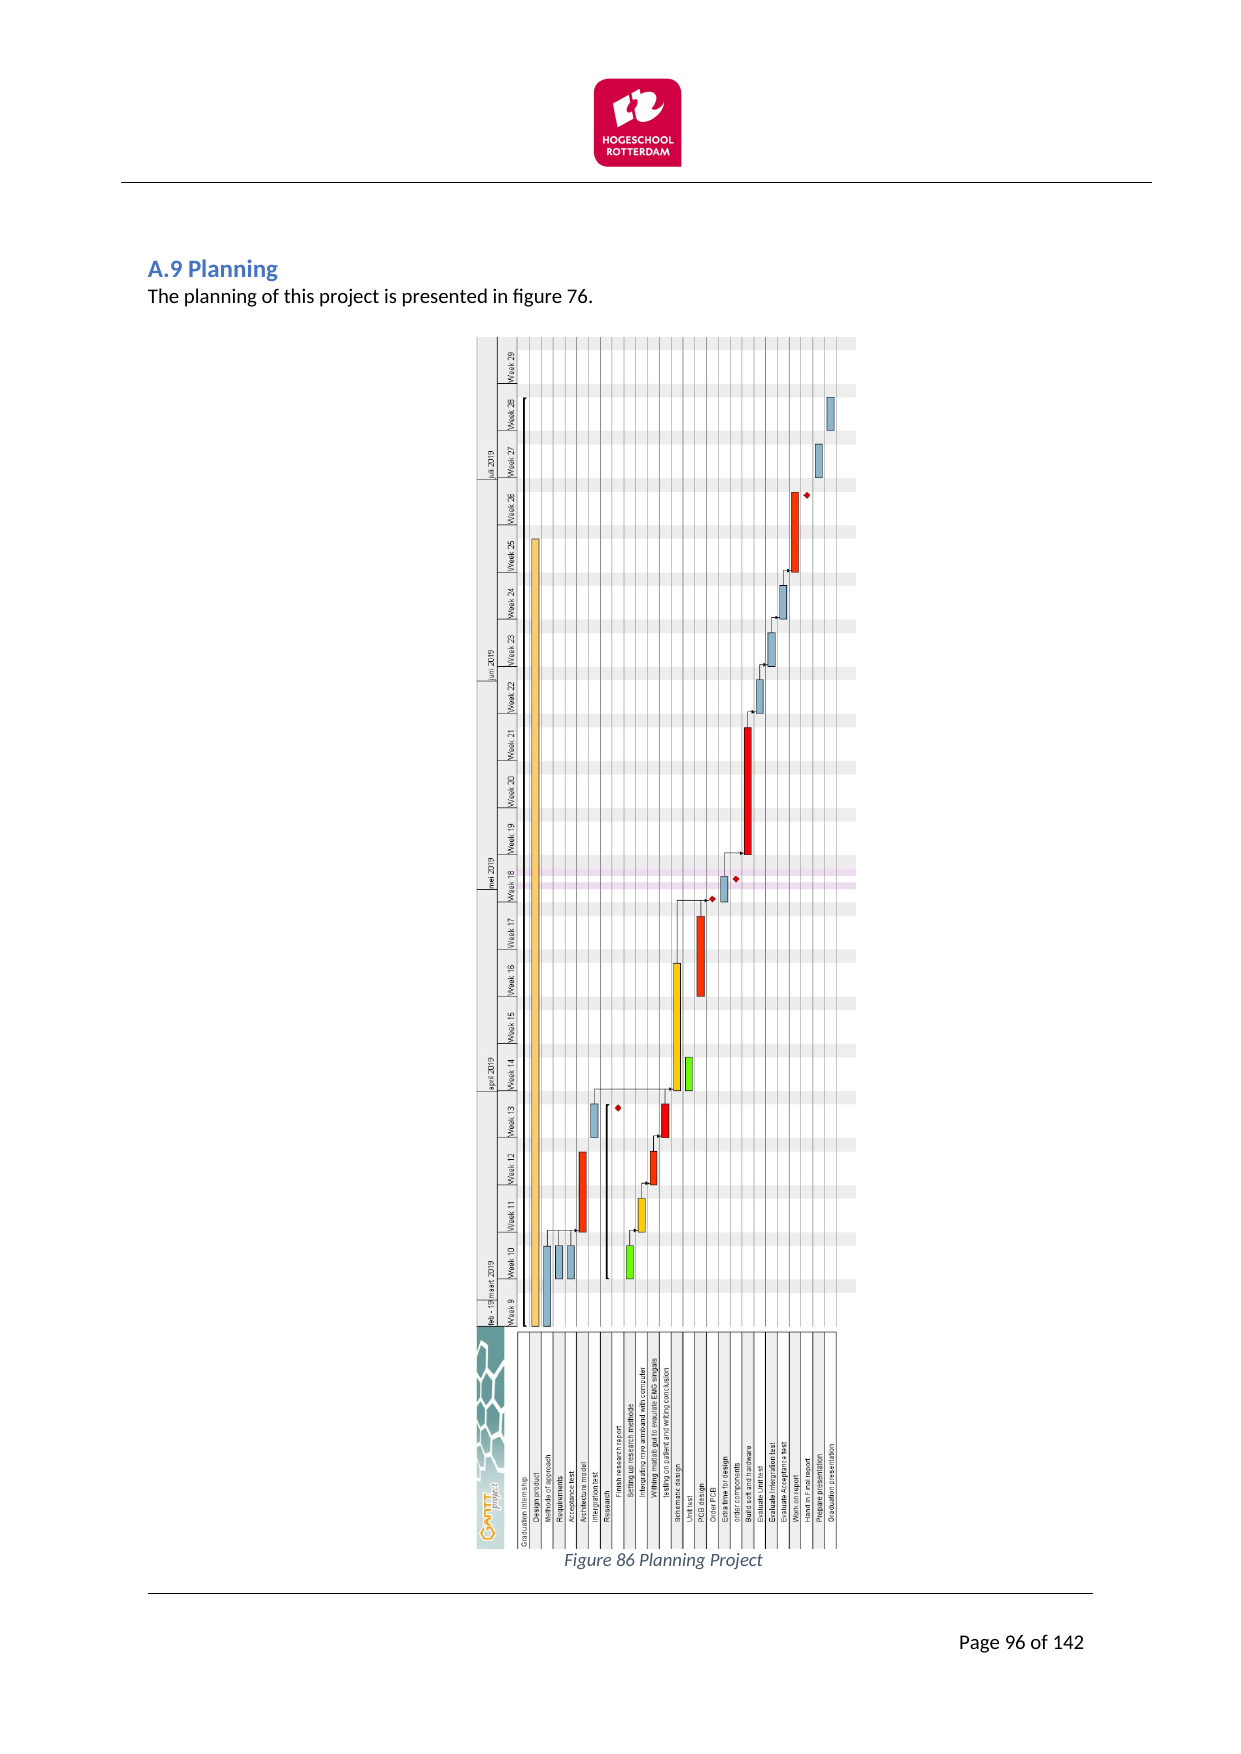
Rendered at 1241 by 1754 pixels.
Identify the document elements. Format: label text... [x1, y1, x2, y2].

subtitle A.9 Planning [148, 253, 1093, 284]
picture [590, 73, 685, 173]
picture [477, 338, 856, 1549]
text The planning of this project is presented in figure 76. [148, 284, 1093, 309]
text Figure 86 Planning Project [236, 1548, 1093, 1571]
